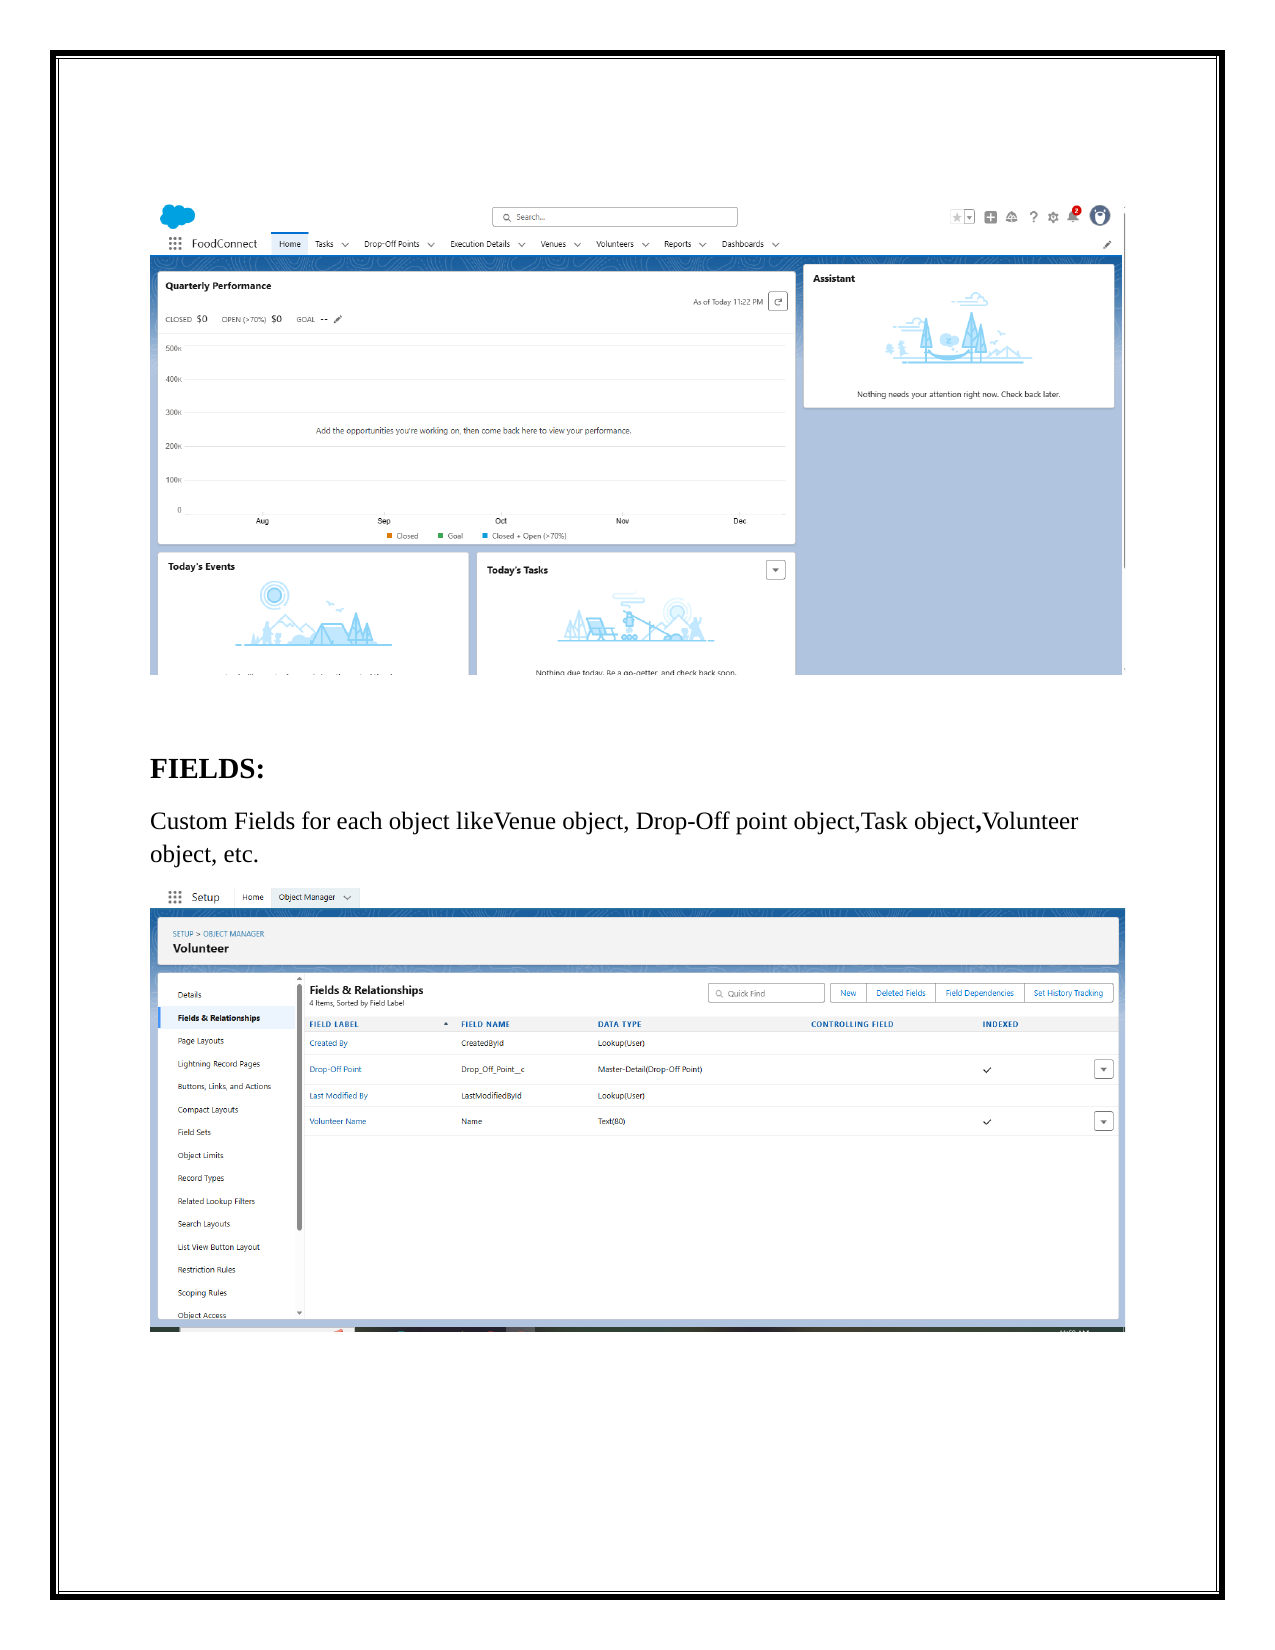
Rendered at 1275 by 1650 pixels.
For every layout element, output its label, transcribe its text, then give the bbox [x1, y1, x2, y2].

picture [150, 201, 1125, 675]
text FIELDS: [150, 751, 1125, 784]
text Custom Fields for each object likeVenue object, Drop-Off point object,Task object,Volunteer object, etc. [150, 806, 1125, 868]
picture [150, 888, 1125, 1332]
